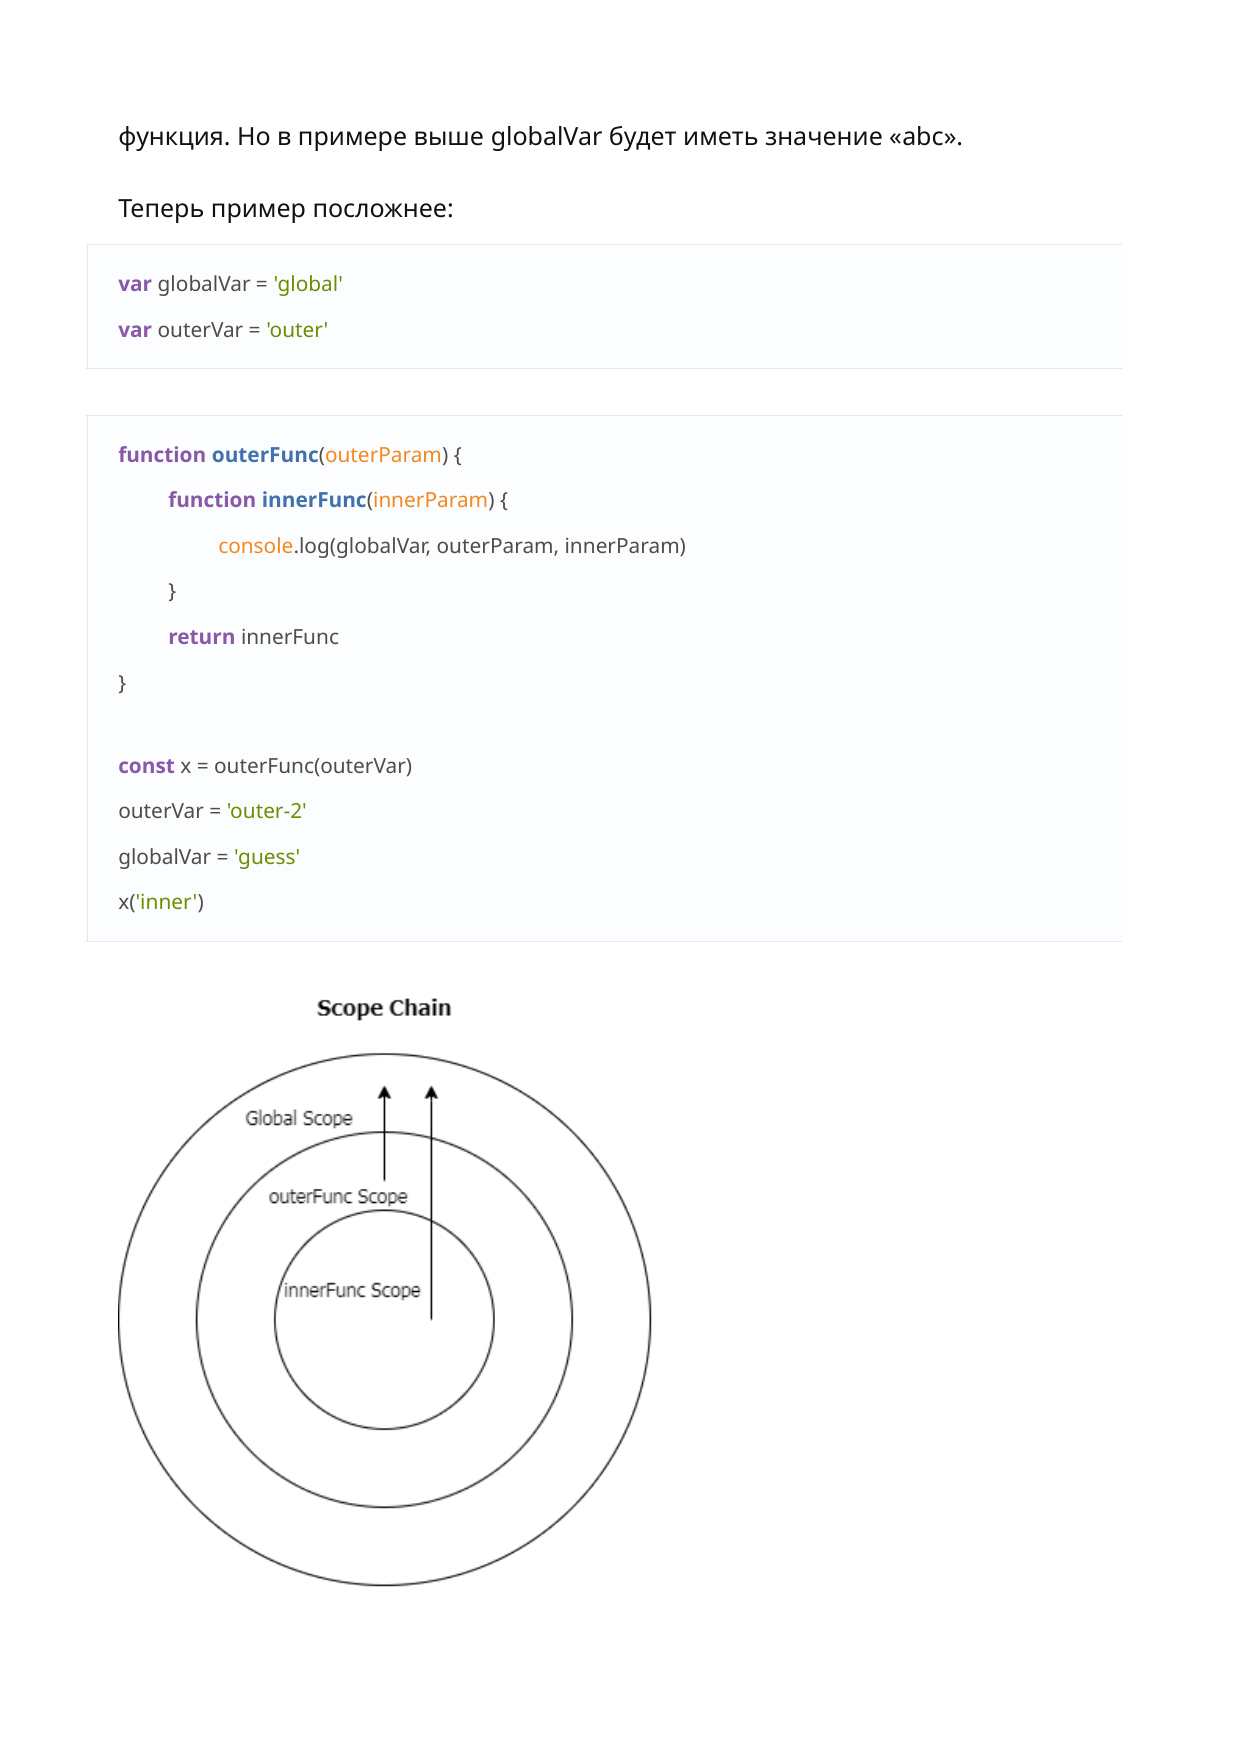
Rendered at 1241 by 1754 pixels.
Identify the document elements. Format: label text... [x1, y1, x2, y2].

text const x = outerFunc(outerVar) [88, 725, 1122, 771]
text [118, 958, 1122, 1621]
text console.log(globalVar, outerParam, innerParam) [88, 506, 1122, 551]
picture [118, 991, 653, 1588]
text outerVar = 'outer-2' [88, 771, 1122, 816]
text } [88, 642, 1122, 688]
text x('inner') [88, 862, 1122, 941]
text return innerFunc [88, 597, 1122, 642]
text var globalVar = 'global' [88, 245, 1122, 289]
text globalVar = 'guess' [88, 816, 1122, 862]
text function outerFunc(outerParam) { [88, 416, 1122, 460]
text } [88, 551, 1122, 597]
text var outerVar = 'outer' [88, 289, 1122, 368]
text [118, 118, 1122, 224]
text function innerFunc(innerParam) { [88, 460, 1122, 506]
